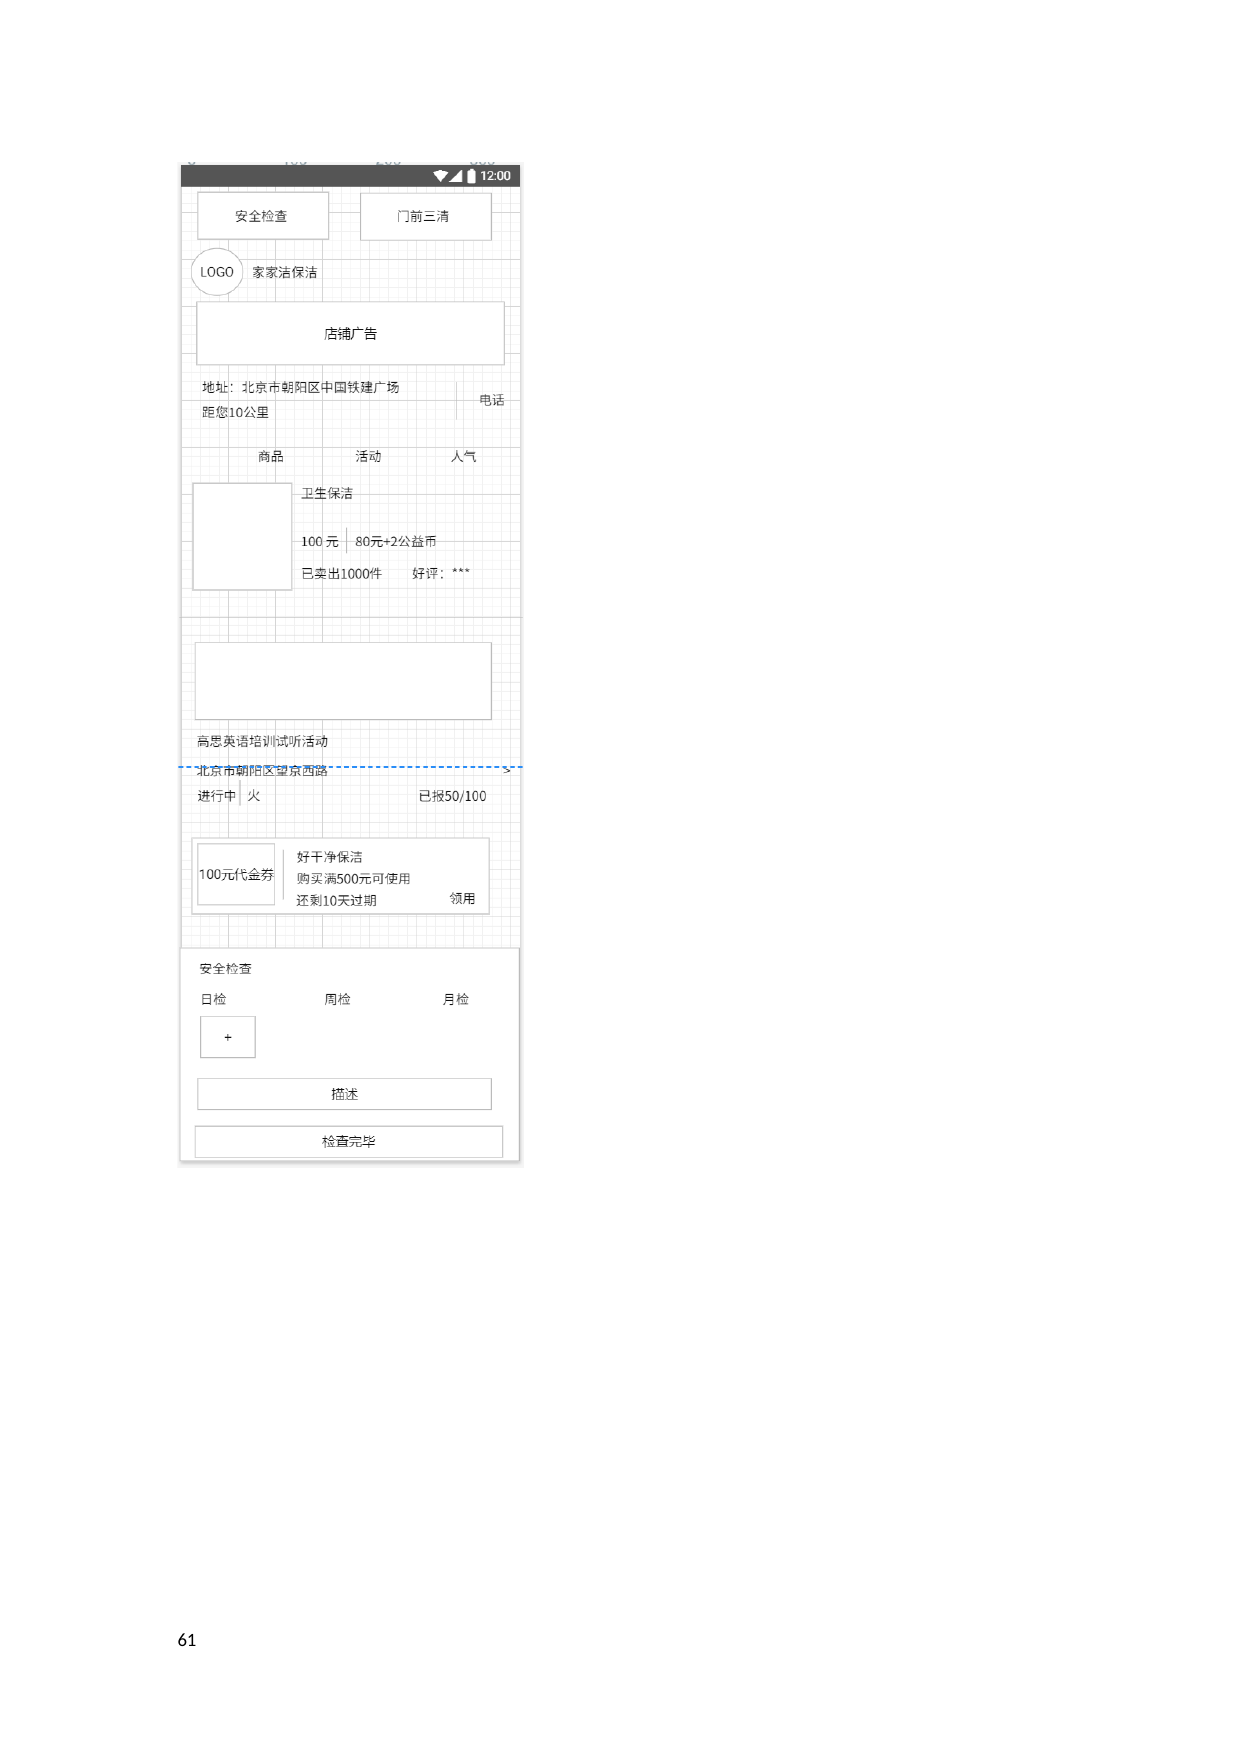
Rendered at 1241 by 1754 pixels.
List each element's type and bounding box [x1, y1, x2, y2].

picture [177, 162, 524, 1168]
